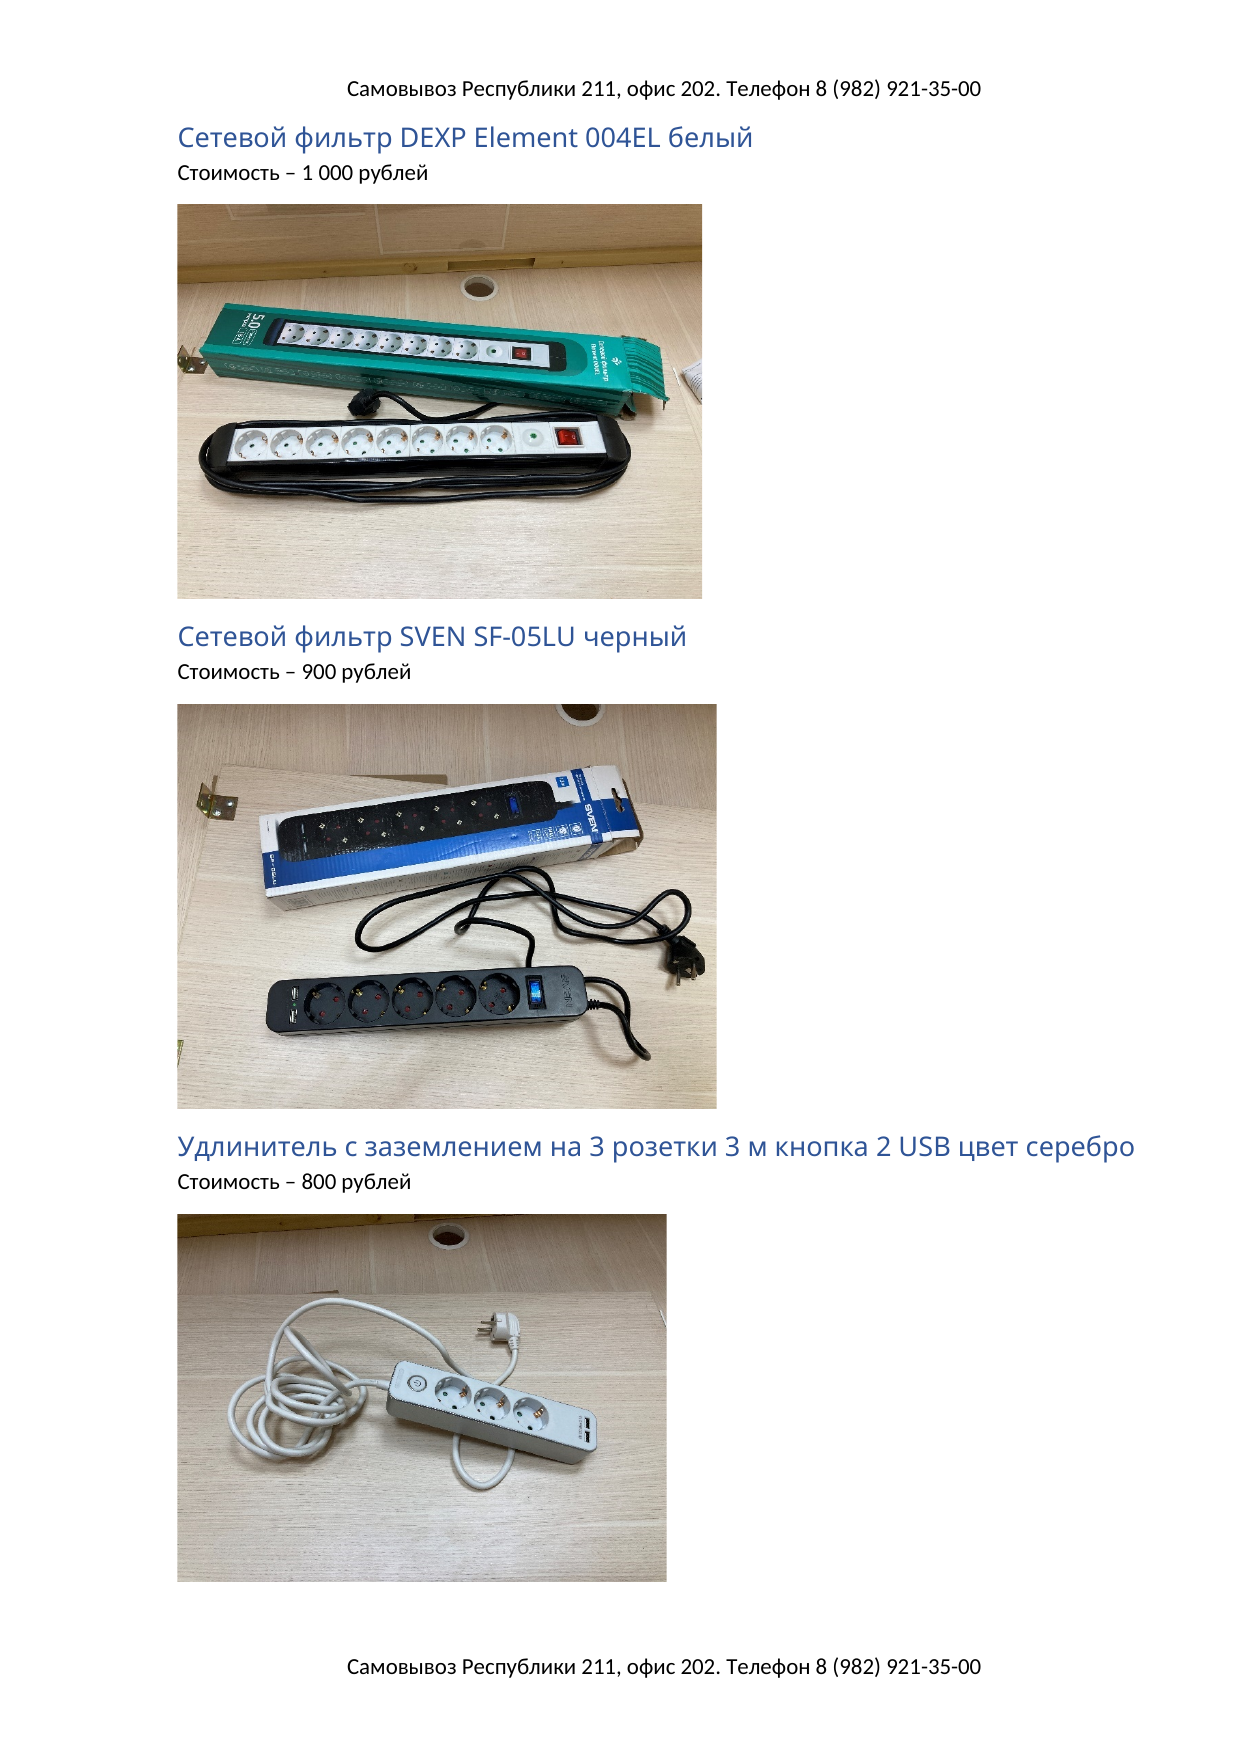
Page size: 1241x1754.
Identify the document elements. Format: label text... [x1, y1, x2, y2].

picture [177, 1214, 667, 1582]
picture [177, 204, 703, 599]
text Стоимость – 800 рублей [177, 1167, 1152, 1195]
subtitle Сетевой фильтр DEXP Element 004EL белый [177, 118, 1152, 155]
subtitle Сетевой фильтр SVEN SF-05LU черный [177, 617, 1152, 654]
picture [177, 704, 717, 1109]
text Стоимость – 900 рублей [177, 657, 1152, 685]
text Стоимость – 1 000 рублей [177, 158, 1152, 186]
subtitle Удлинитель с заземлением на 3 розетки 3 м кнопка 2 USB цвет серебро [177, 1128, 1152, 1164]
